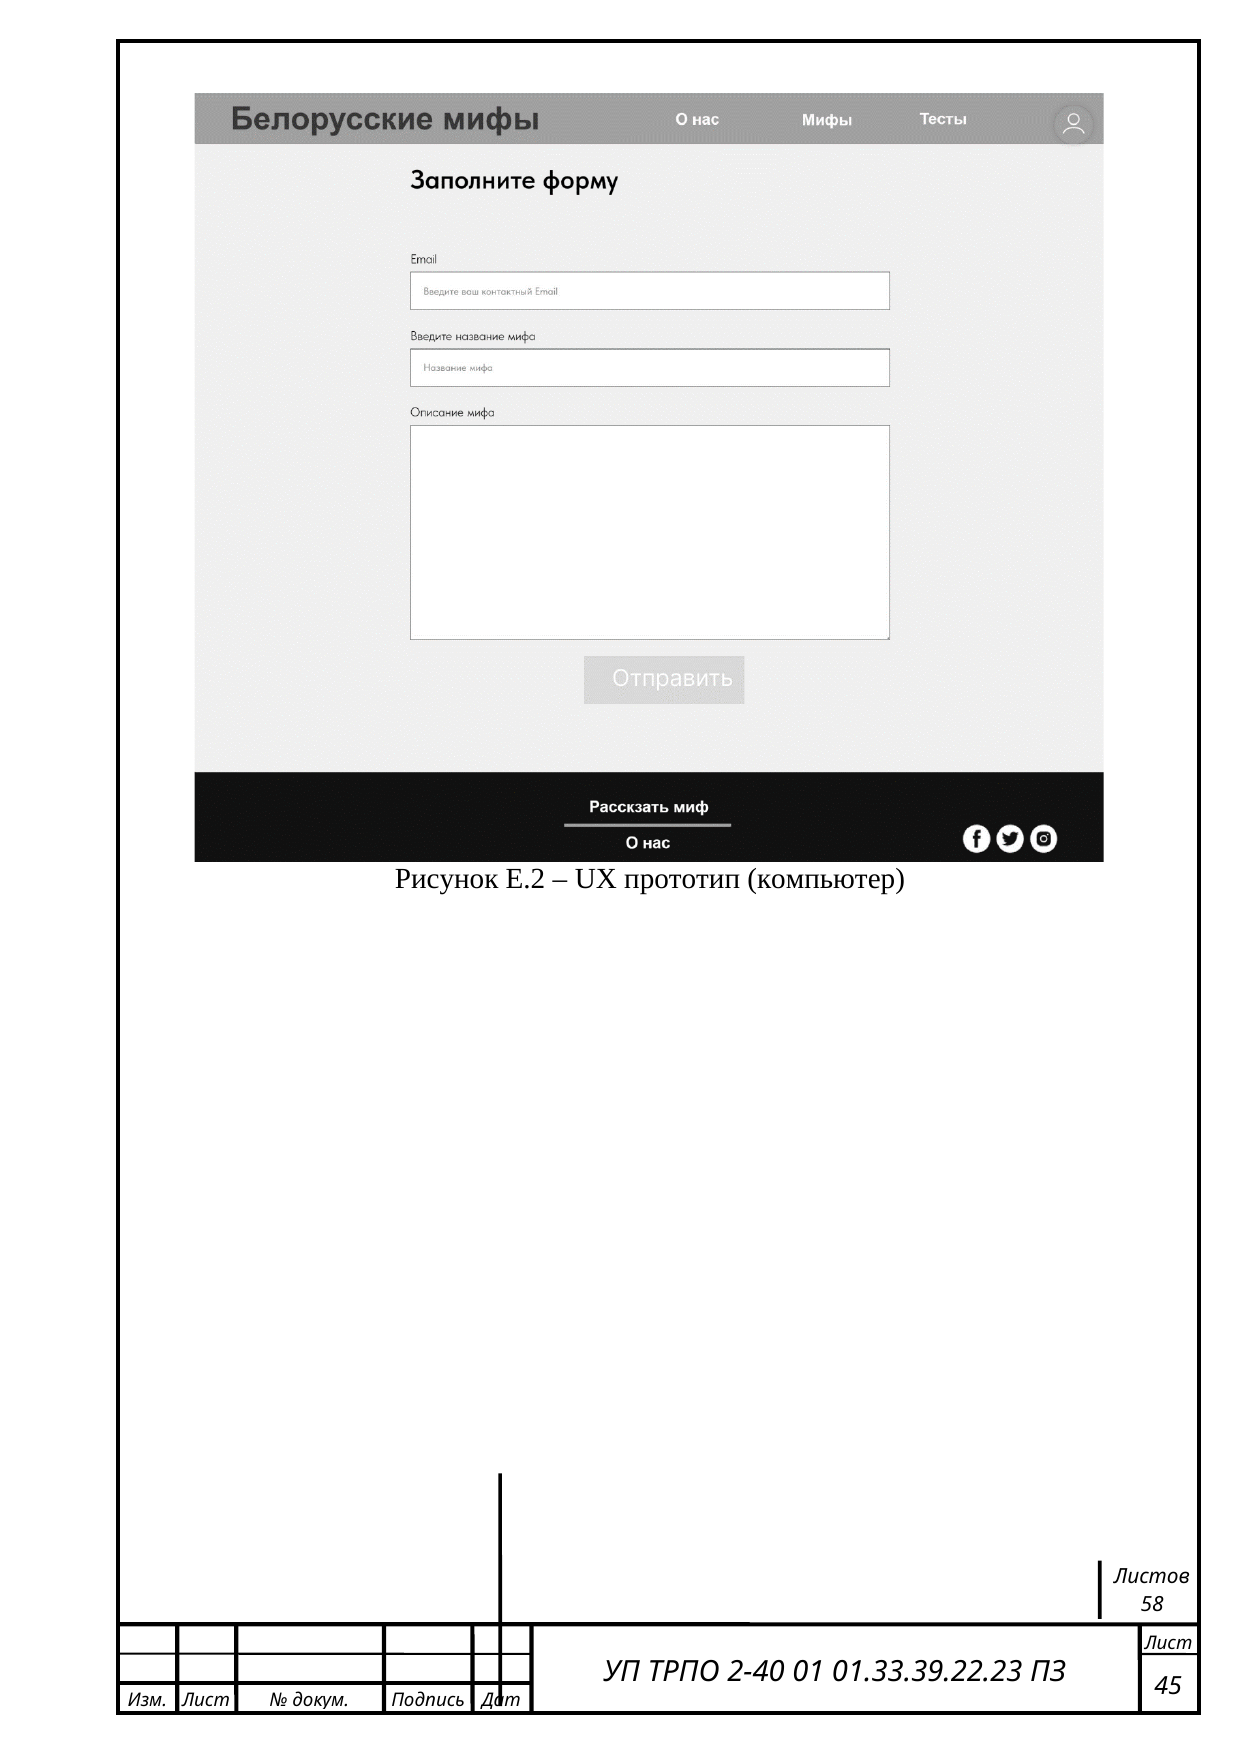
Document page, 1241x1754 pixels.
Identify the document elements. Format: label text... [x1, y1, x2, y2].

picture [194, 93, 1104, 862]
